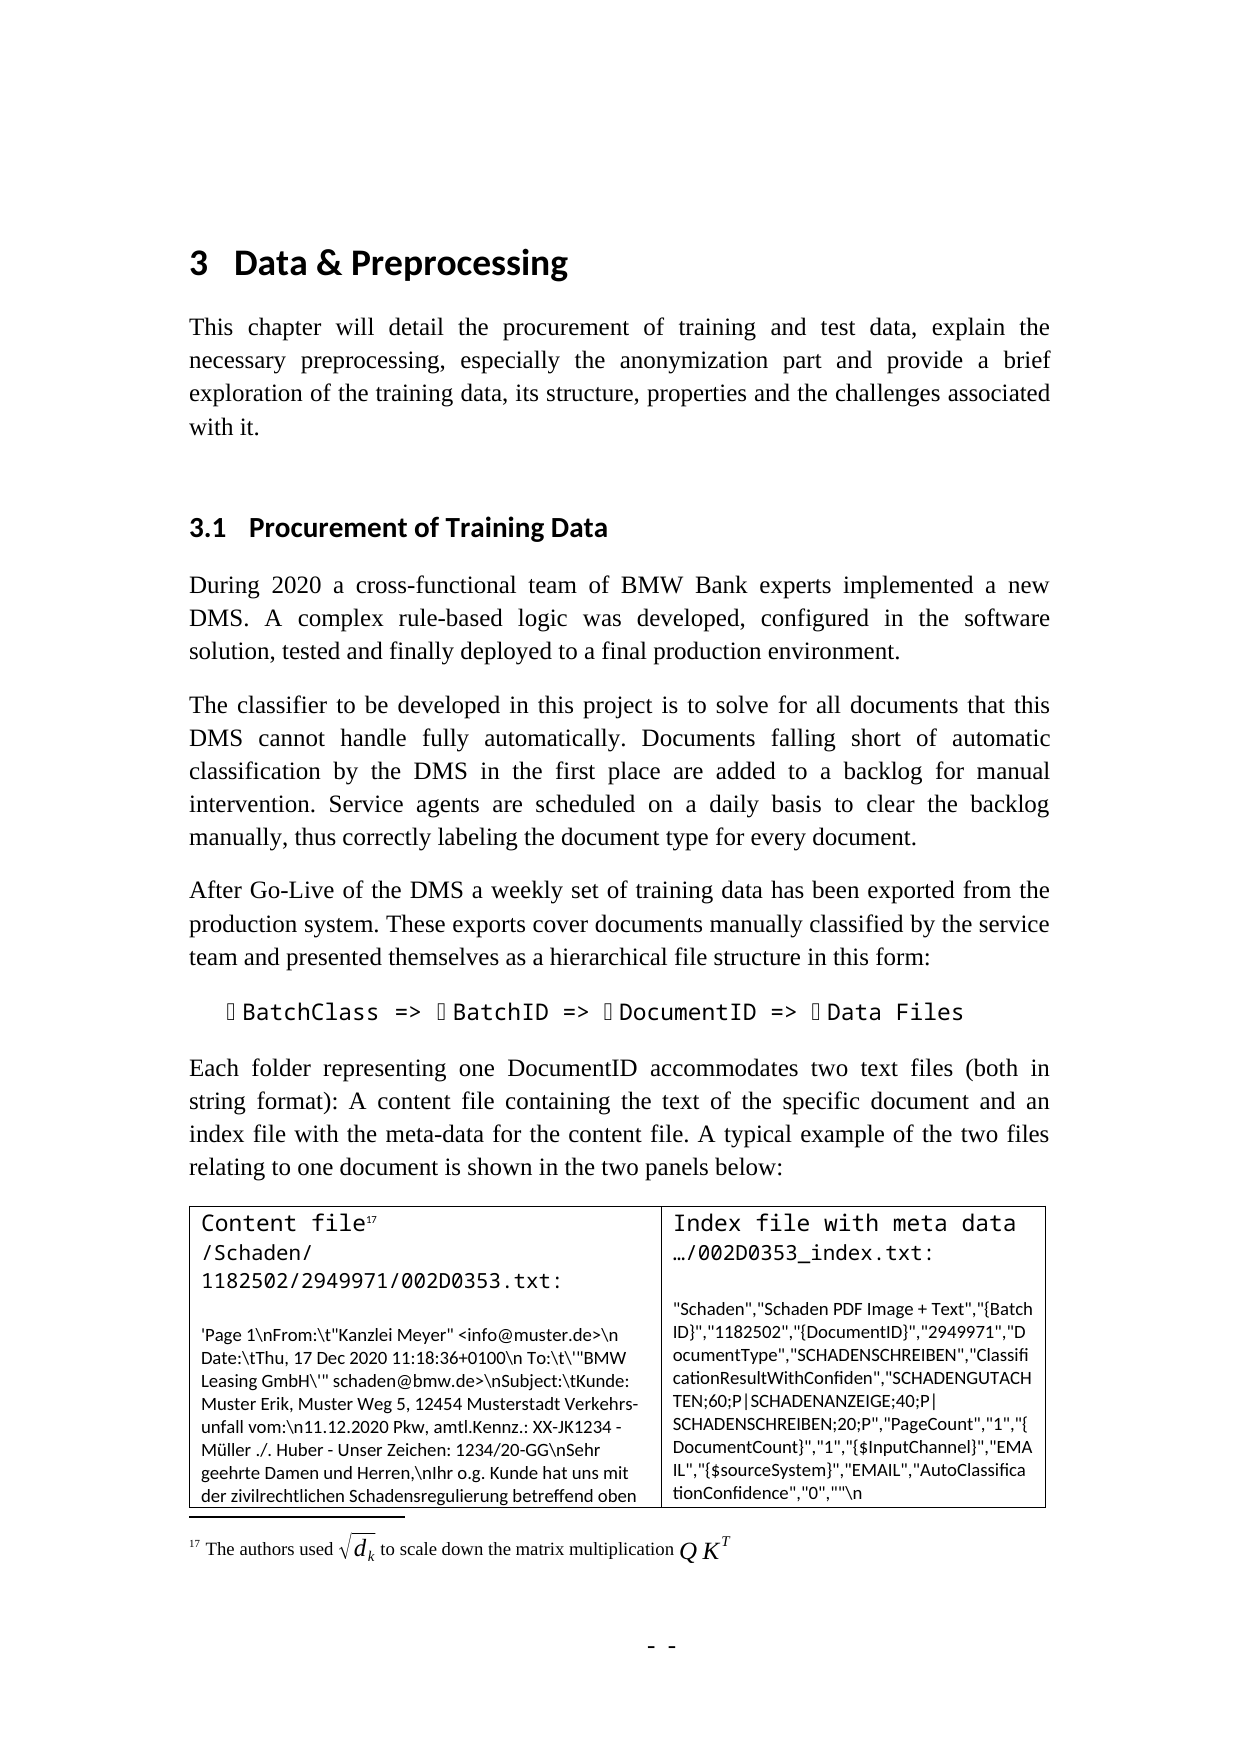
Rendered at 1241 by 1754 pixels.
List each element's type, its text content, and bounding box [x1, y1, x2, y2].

text The classifier to be developed in this project is to solve for all documents that this DMS cannot handle fully automatically. Documents falling short of automatic classification by the DMS in the first place are added to a backlog for manual intervention. Service agents are scheduled on a daily basis to clear the backlog manually, thus correctly labeling the document type for every document. [189, 690, 1051, 851]
text After Go-Live of the DMS a weekly set of training data has been exported from the production system. These exports cover documents manually classified by the service team and presented themselves as a hierarchical file structure in this form: [189, 876, 1051, 970]
text Each folder representing one DocumentID accommodates two text files (both in string format): A content file containing the text of the specific document and an index file with the meta-data for the content file. A typical example of the two files relating to one document is shown in the two panels below: [189, 1053, 1051, 1181]
text During 2020 a cross-functional team of BMW Bank experts implemented a new DMS. A complex rule-based logic was developed, configured in the software solution, tested and finally deployed to a final production environment. [189, 570, 1051, 664]
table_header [190, 1207, 661, 1507]
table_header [662, 1207, 1045, 1507]
text This chapter will detail the procurement of training and test data, explain the necessary preprocessing, especially the anonymization part and provide a brief exploration of the training data, its structure, properties and the challenges associated with it. [189, 312, 1051, 440]
subtitle Data & Preprocessing [189, 239, 1051, 285]
text BatchClass => BatchID => DocumentID => Data Files [226, 996, 1051, 1027]
subtitle Procurement of Training Data [189, 509, 1051, 545]
